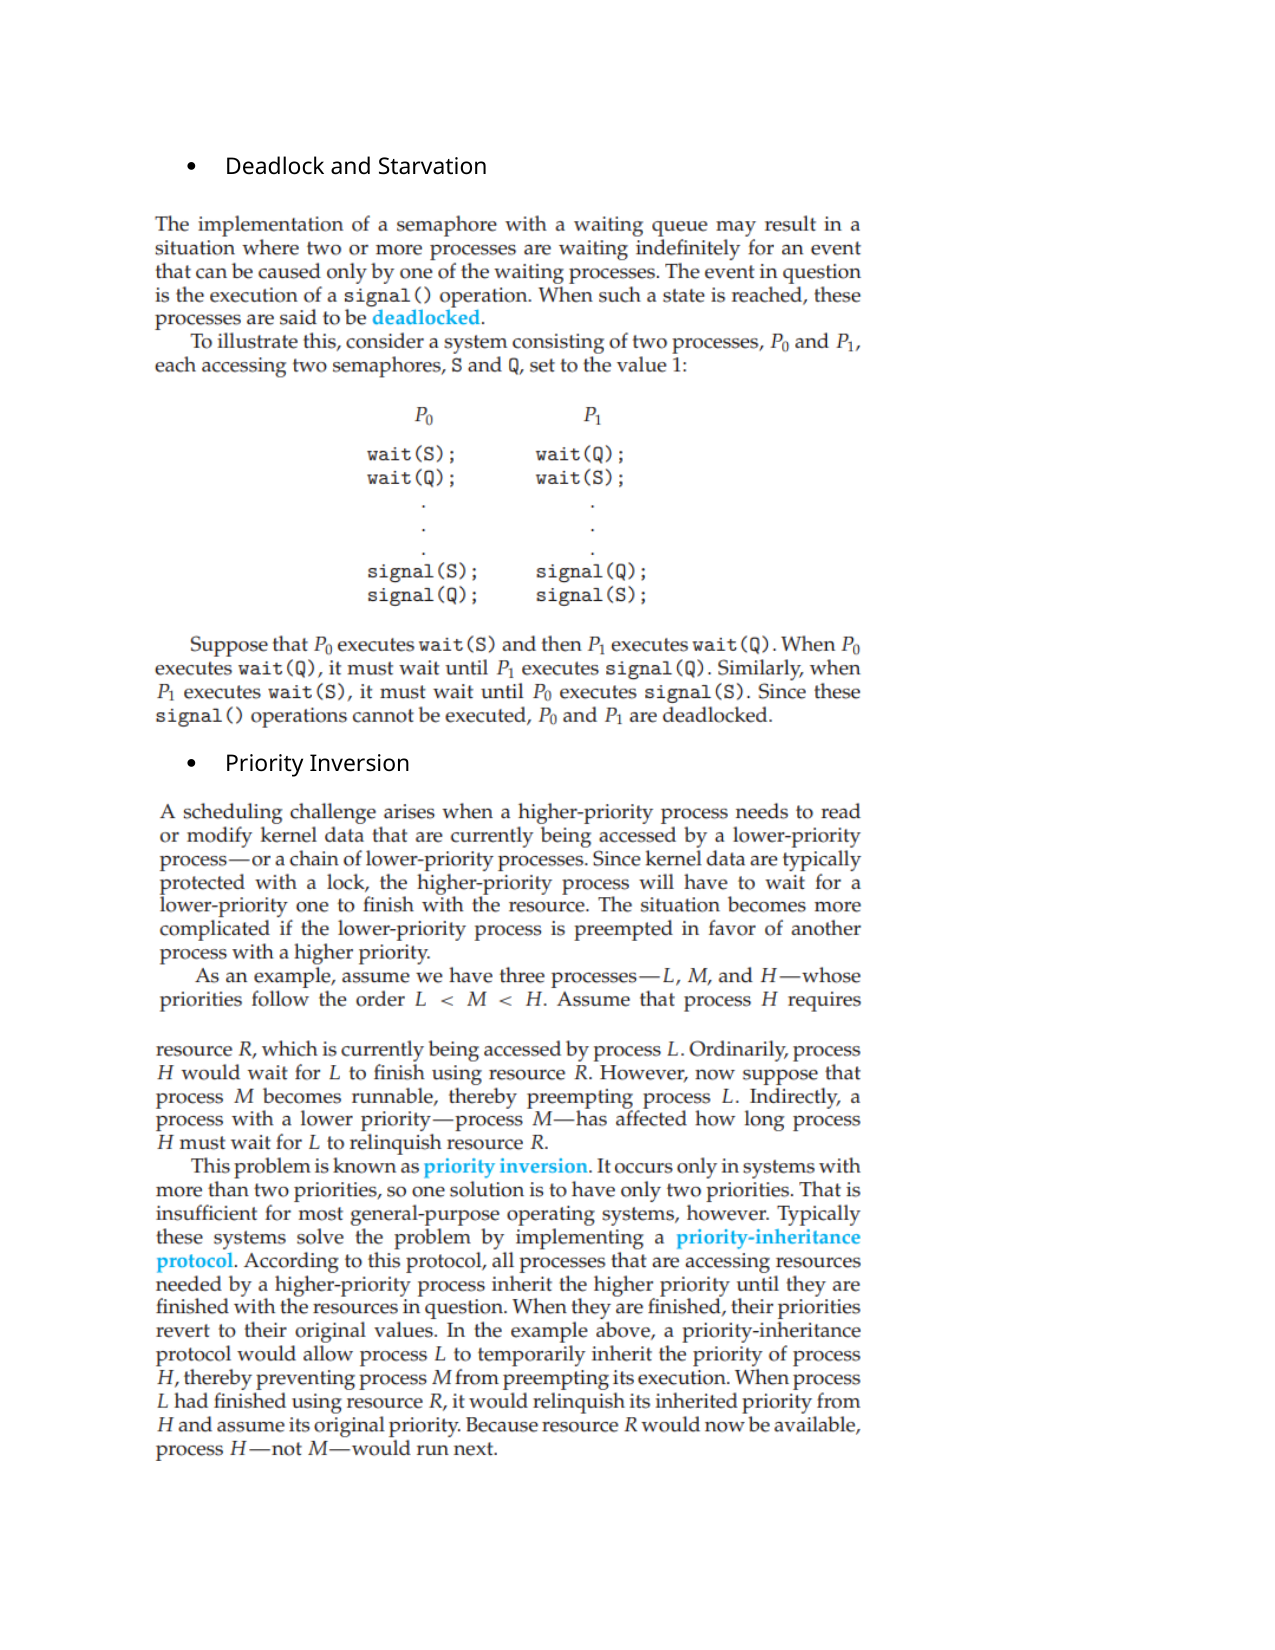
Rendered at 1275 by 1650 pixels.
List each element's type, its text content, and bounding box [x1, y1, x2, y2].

picture [150, 200, 904, 729]
list Priority Inversion [187, 747, 1125, 778]
picture [150, 1038, 869, 1461]
picture [150, 797, 877, 1020]
list Deadlock and Starvation [187, 150, 1125, 181]
